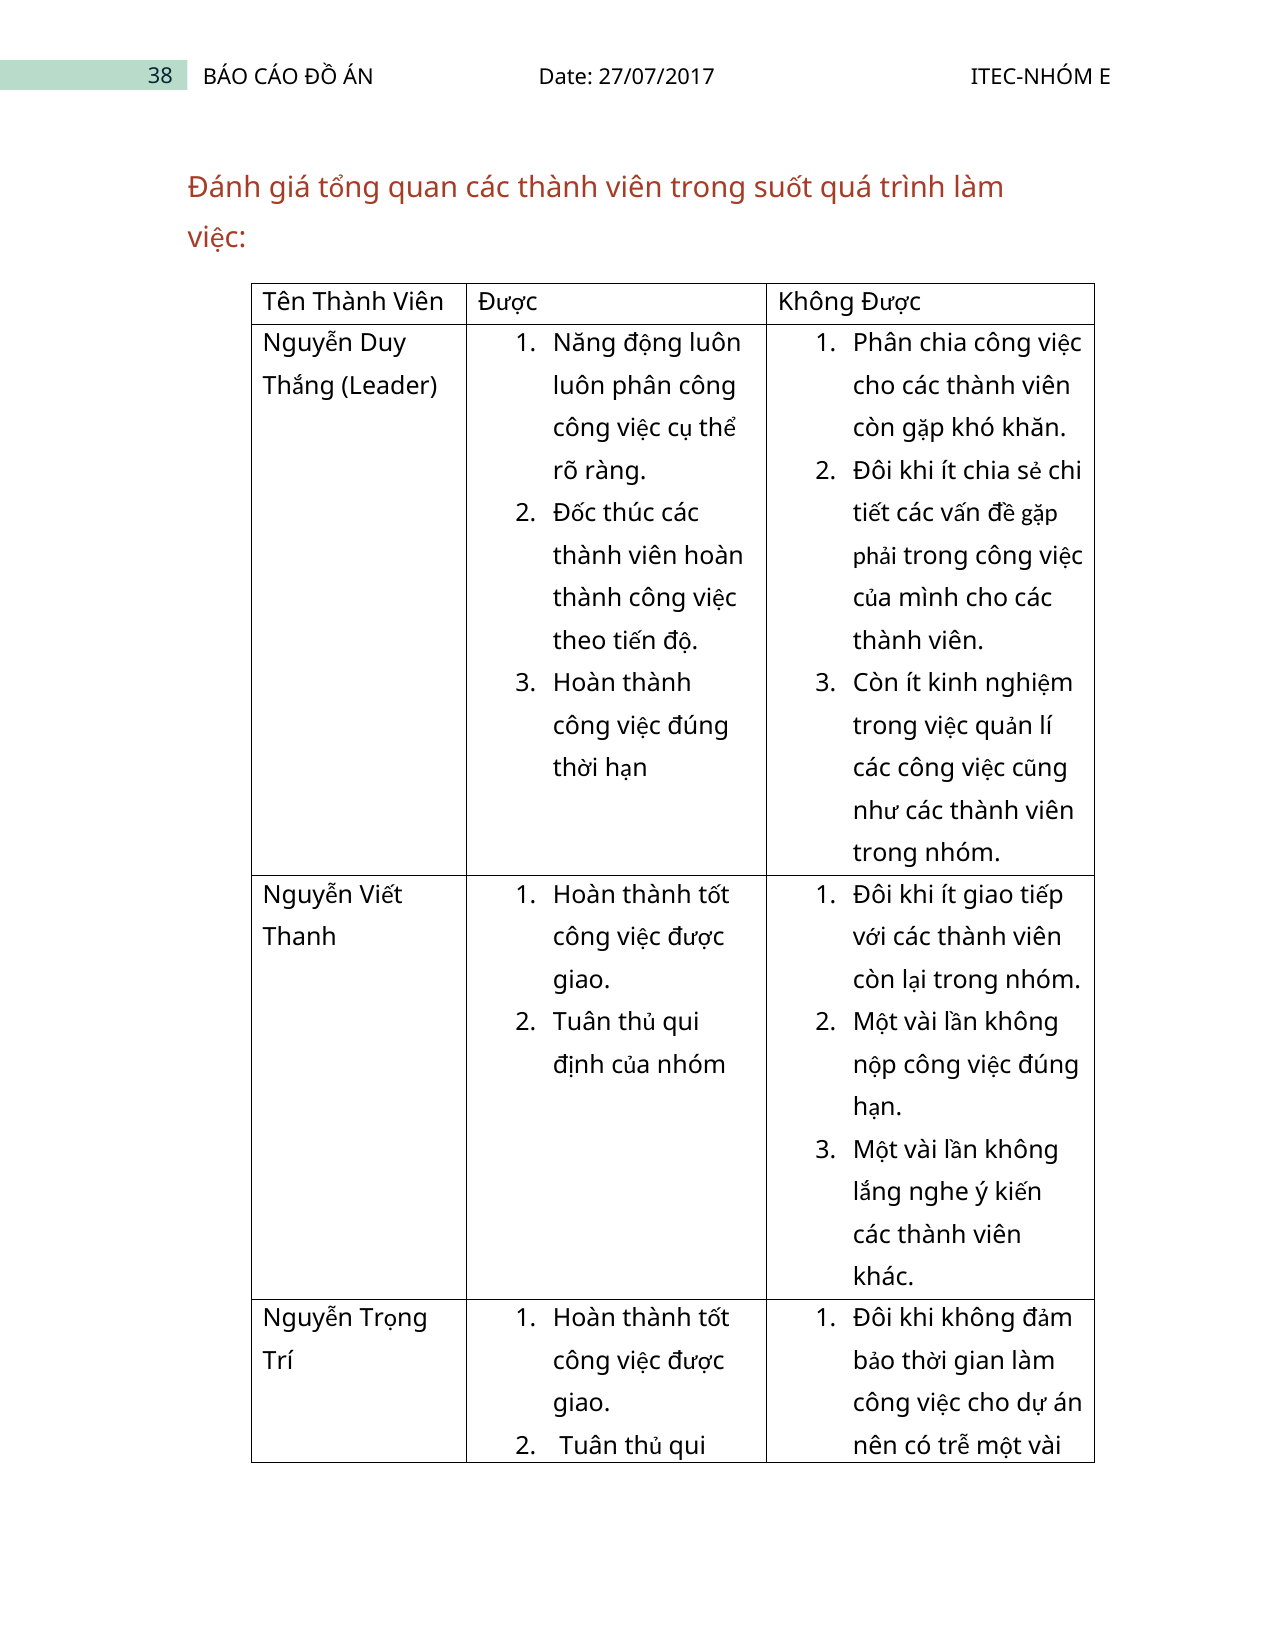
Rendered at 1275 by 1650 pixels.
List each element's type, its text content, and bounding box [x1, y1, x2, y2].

table_header Không Được [767, 284, 1094, 324]
table_cell Phân chia công việc cho các thành viên còn gặp khó khăn. Đôi khi ít chia sẻ chi tiết các vấn đề gặp phải trong công việc của mình cho các thành viên. Còn ít kinh nghiệm trong việc quản lí các công việc cũng như các thành viên trong nhóm. [767, 325, 1094, 875]
table_cell Nguyễn Duy Thắng (Leader) [252, 325, 466, 875]
text Đánh giá tổng quan các thành viên trong suốt quá trình làm việc: [187, 167, 1012, 256]
table_cell Hoàn thành tốt công việc được giao. Tuân thủ qui định của nhóm [467, 876, 766, 1299]
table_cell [467, 1300, 766, 1462]
table_cell Nguyễn Trọng Trí [252, 1300, 466, 1462]
table_header Tên Thành Viên [252, 284, 466, 324]
table_cell Năng động luôn luôn phân công công việc cụ thể rõ ràng. Đốc thúc các thành viên hoàn thành công việc theo tiến độ. Hoàn thành công việc đúng thời hạn [467, 325, 766, 875]
table_cell Đôi khi ít giao tiếp với các thành viên còn lại trong nhóm. Một vài lần không nộp công việc đúng hạn. Một vài lần không lắng nghe ý kiến các thành viên khác. [767, 876, 1094, 1299]
table_cell Nguyễn Viết Thanh [252, 876, 466, 1299]
table_header Được [467, 284, 766, 324]
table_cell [767, 1300, 1094, 1462]
